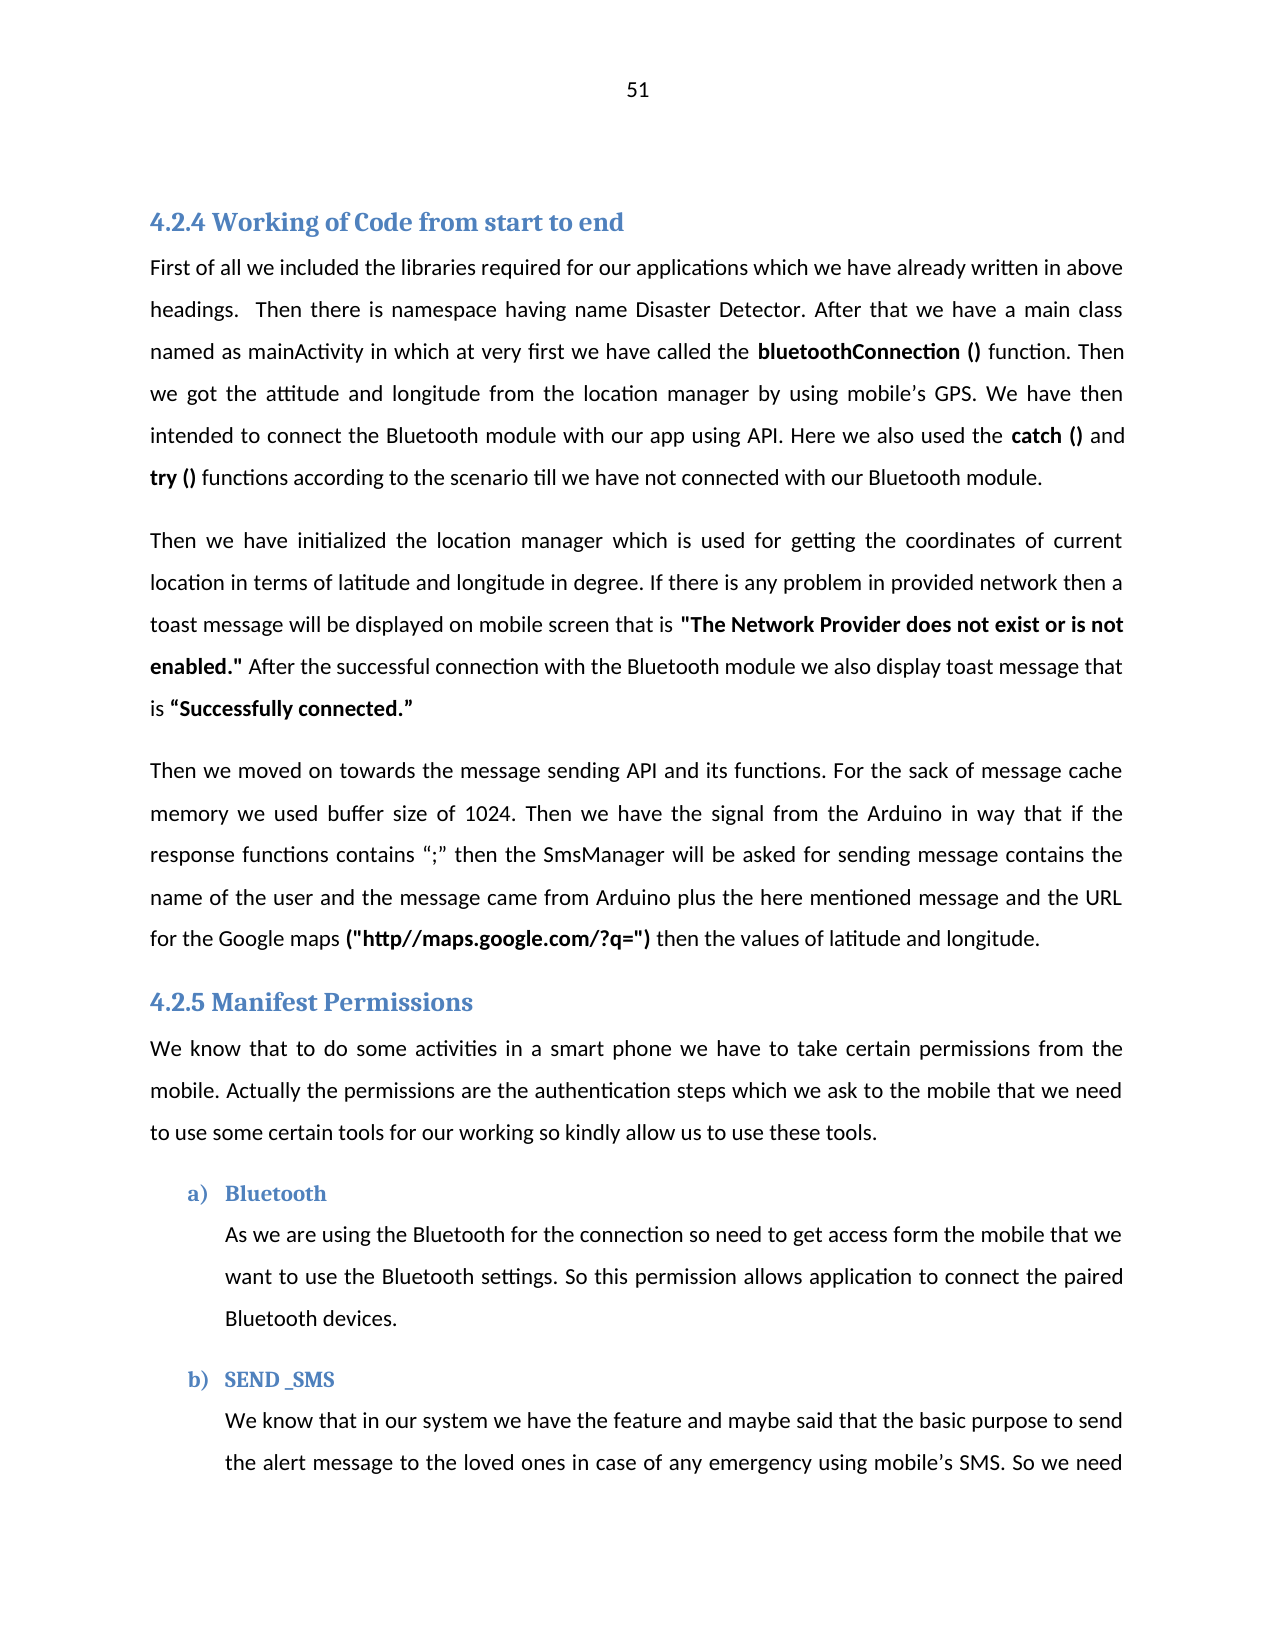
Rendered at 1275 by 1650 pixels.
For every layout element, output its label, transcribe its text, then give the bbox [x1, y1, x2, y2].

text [225, 1407, 1125, 1477]
text As we are using the Bluetooth for the connection so need to get access form the mobile that we want to use the Bluetooth settings. So this permission allows application to connect the paired Bluetooth devices. [225, 1220, 1125, 1332]
text Then we have initialized the location manager which is used for getting the coordinates of current location in terms of latitude and longitude in degree. If there is any problem in provided network then a toast message will be displayed on mobile screen that is "The Network Provider does not exist or is not enabled." After the successful connection with the Bluetooth module we also display toast message that is “Successfully connected.” [150, 526, 1125, 722]
text First of all we included the libraries required for our applications which we have already written in above headings. Then there is namespace having name Disaster Detector. After that we have a main class named as mainActivity in which at very first we have called the bluetoothConnection () function. Then we got the attitude and longitude from the location manager by using mobile’s GPS. We have then intended to connect the Bluetooth module with our app using API. Here we also used the catch () and try () functions according to the scenario till we have not connected with our Bluetooth module. [150, 253, 1125, 491]
text Then we moved on towards the message sending API and its functions. For the sack of message cache memory we used buffer size of 1024. Then we have the signal from the Arduino in way that if the response functions contains “;” then the SmsManager will be asked for sending message contains the name of the user and the message came from Arduino plus the here mentioned message and the URL for the Google maps ("http//maps.google.com/?q=") then the values of latitude and longitude. [150, 757, 1125, 953]
subtitle 4.2.5 Manifest Permissions [150, 987, 1125, 1018]
subtitle 4.2.4 Working of Code from start to end [150, 207, 1125, 238]
subtitle Bluetooth [187, 1181, 1125, 1207]
subtitle SEND _SMS [187, 1367, 1125, 1393]
text We know that to do some activities in a smart phone we have to take certain permissions from the mobile. Actually the permissions are the authentication steps which we ask to the mobile that we need to use some certain tools for our working so kindly allow us to use these tools. [150, 1034, 1125, 1146]
